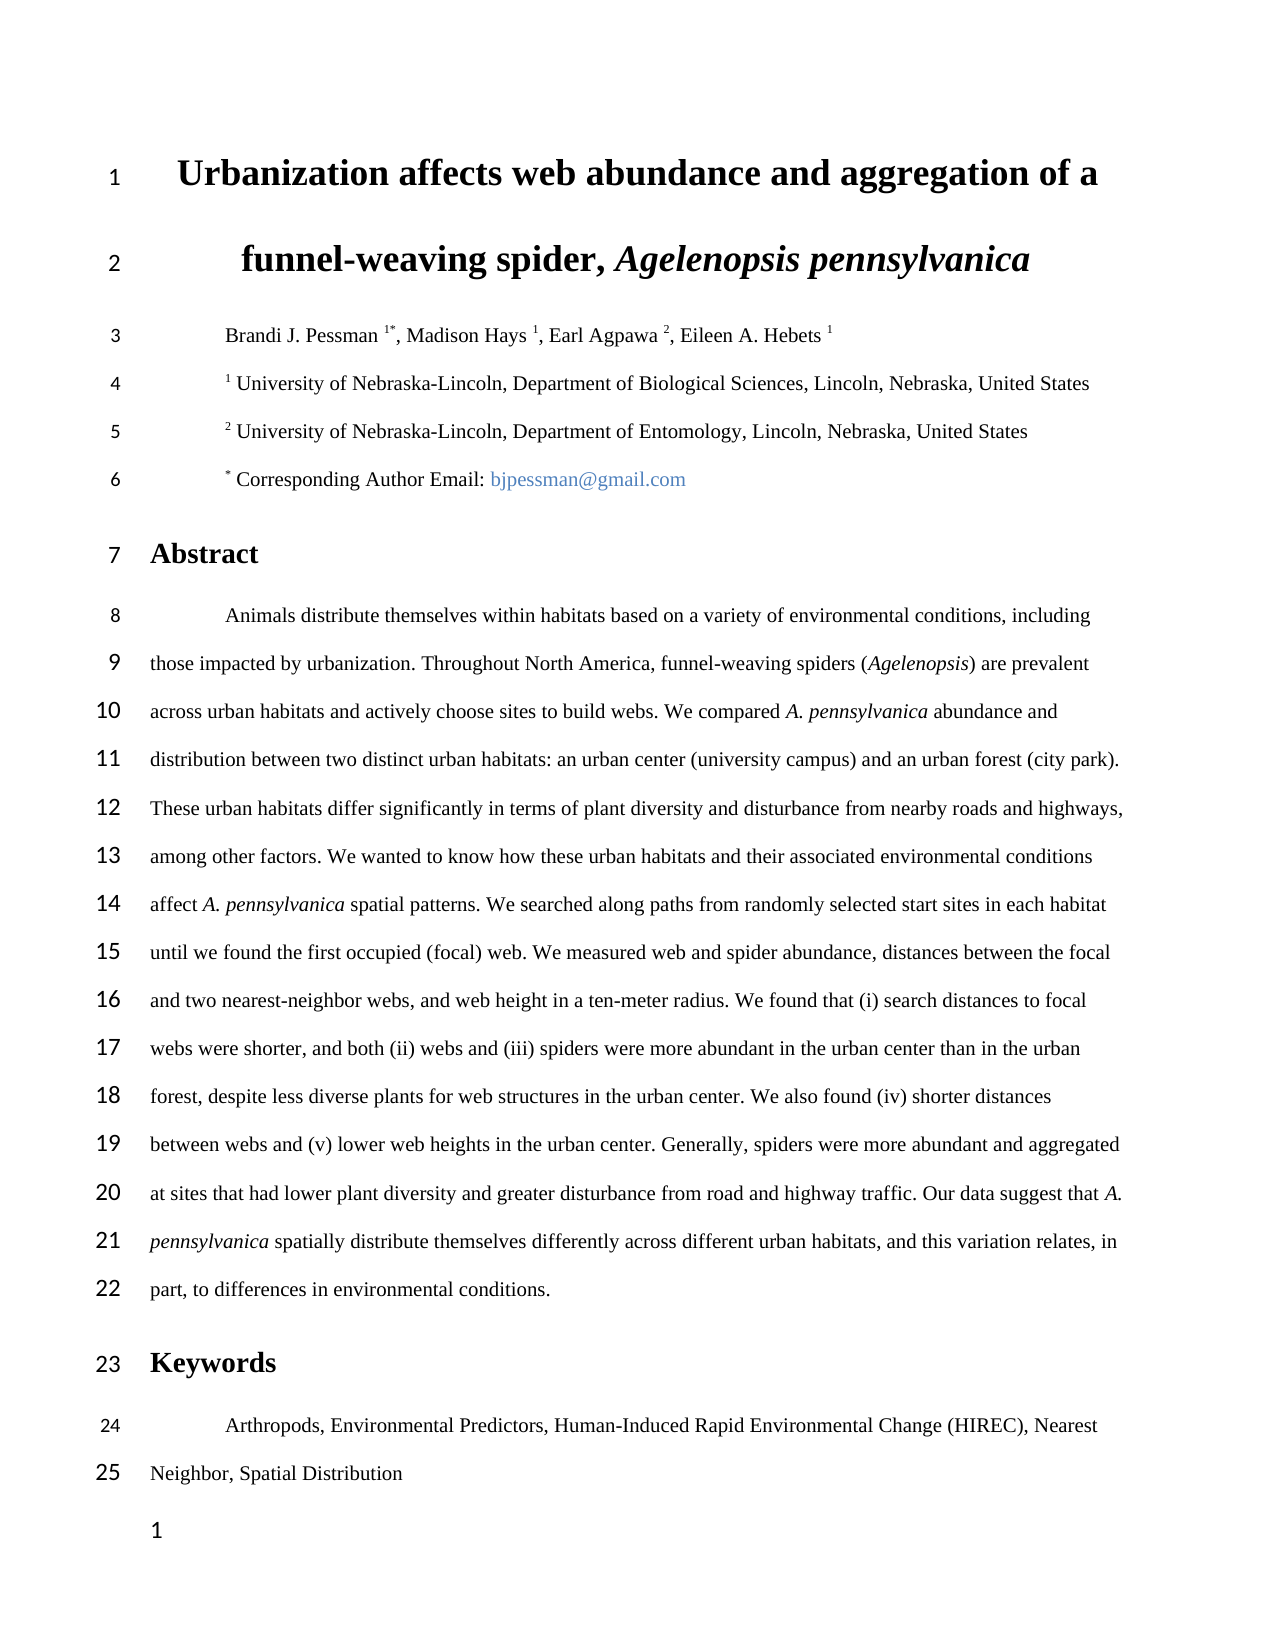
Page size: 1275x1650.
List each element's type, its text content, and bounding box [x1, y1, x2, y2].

subtitle Abstract [150, 536, 1125, 569]
text Arthropods, Environmental Predictors, Human-Induced Rapid Environmental Change (HIREC), Nearest Neighbor, Spatial Distribution [150, 1413, 1125, 1485]
text 2 University of Nebraska-Lincoln, Department of Entomology, Lincoln, Nebraska, United States [150, 419, 1125, 443]
text * Corresponding Author Email: bjpessman@gmail.com [150, 467, 1125, 491]
subtitle Keywords [150, 1346, 1125, 1379]
text Brandi J. Pessman 1*, Madison Hays 1, Earl Agpawa 2, Eileen A. Hebets 1 [150, 322, 1125, 347]
text Animals distribute themselves within habitats based on a variety of environmental conditions, including those impacted by urbanization. Throughout North America, funnel-weaving spiders (Agelenopsis) are prevalent across urban habitats and actively choose sites to build webs. We compared A. pennsylvanica abundance and distribution between two distinct urban habitats: an urban center (university campus) and an urban forest (city park). These urban habitats differ significantly in terms of plant diversity and disturbance from nearby roads and highways, among other factors. We wanted to know how these urban habitats and their associated environmental conditions affect A. pennsylvanica spatial patterns. We searched along paths from randomly selected start sites in each habitat until we found the first occupied (focal) web. We measured web and spider abundance, distances between the focal and two nearest-neighbor webs, and web height in a ten-meter radius. We found that (i) search distances to focal webs were shorter, and both (ii) webs and (iii) spiders were more abundant in the urban center than in the urban forest, despite less diverse plants for web structures in the urban center. We also found (iv) shorter distances between webs and (v) lower web heights in the urban center. Generally, spiders were more abundant and aggregated at sites that had lower plant diversity and greater disturbance from road and highway traffic. Our data suggest that A. pennsylvanica spatially distribute themselves differently across different urban habitats, and this variation relates, in part, to differences in environmental conditions. [150, 603, 1125, 1301]
text 1 University of Nebraska-Lincoln, Department of Biological Sciences, Lincoln, Nebraska, United States [150, 371, 1125, 395]
title Urbanization affects web abundance and aggregation of a funnel-weaving spider, Agelenopsis pennsylvanica [150, 150, 1125, 279]
